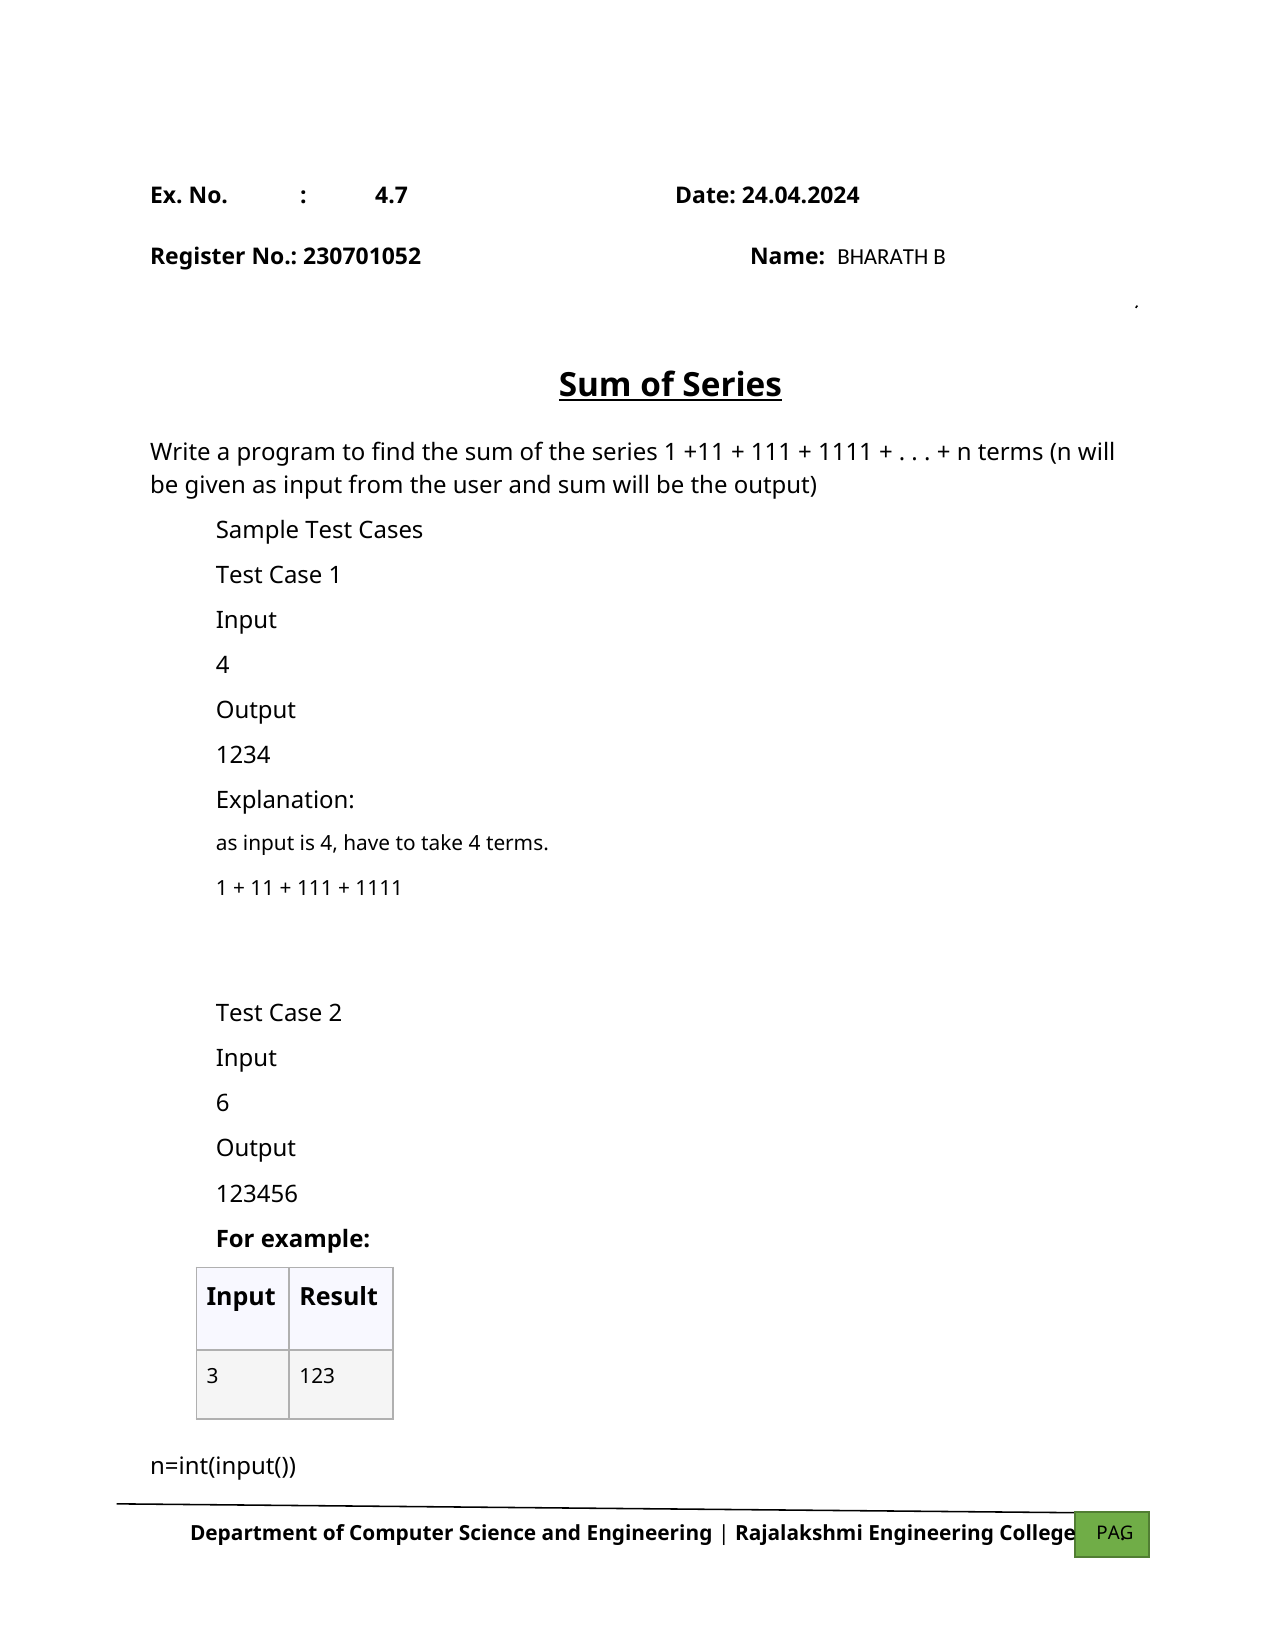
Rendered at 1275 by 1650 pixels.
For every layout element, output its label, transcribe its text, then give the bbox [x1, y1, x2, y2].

text For example: [216, 1221, 1125, 1254]
text 4 [216, 648, 1125, 681]
text as input is 4, have to take 4 terms. [216, 828, 1125, 857]
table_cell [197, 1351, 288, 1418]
text Test Case 1 [216, 558, 1125, 590]
text Explanation: [216, 783, 1125, 816]
text Register No.: 230701052 Name: BHARATH B [150, 239, 1125, 271]
text Sum of Series [216, 360, 1125, 406]
text Test Case 2 [216, 996, 1125, 1028]
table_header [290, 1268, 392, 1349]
text 1234 [216, 738, 1125, 771]
text Sample Test Cases [216, 513, 1125, 545]
text 6 [216, 1086, 1125, 1119]
text 1 + 11 + 111 + 1111 [216, 873, 1125, 902]
text Ex. No. : 4.7 Date: 24.04.2024 [150, 179, 1125, 210]
text Write a program to find the sum of the series 1 +11 + 111 + 1111 + . . . + n terms (n will be given as input from the user and sum will be the output) [150, 435, 1125, 500]
text Input [216, 603, 1125, 636]
text n=int(input()) [150, 1449, 1125, 1481]
text Output [216, 1131, 1125, 1164]
text Input [216, 1041, 1125, 1074]
text Output [216, 693, 1125, 726]
text 123456 [216, 1176, 1125, 1209]
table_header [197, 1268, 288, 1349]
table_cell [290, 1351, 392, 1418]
